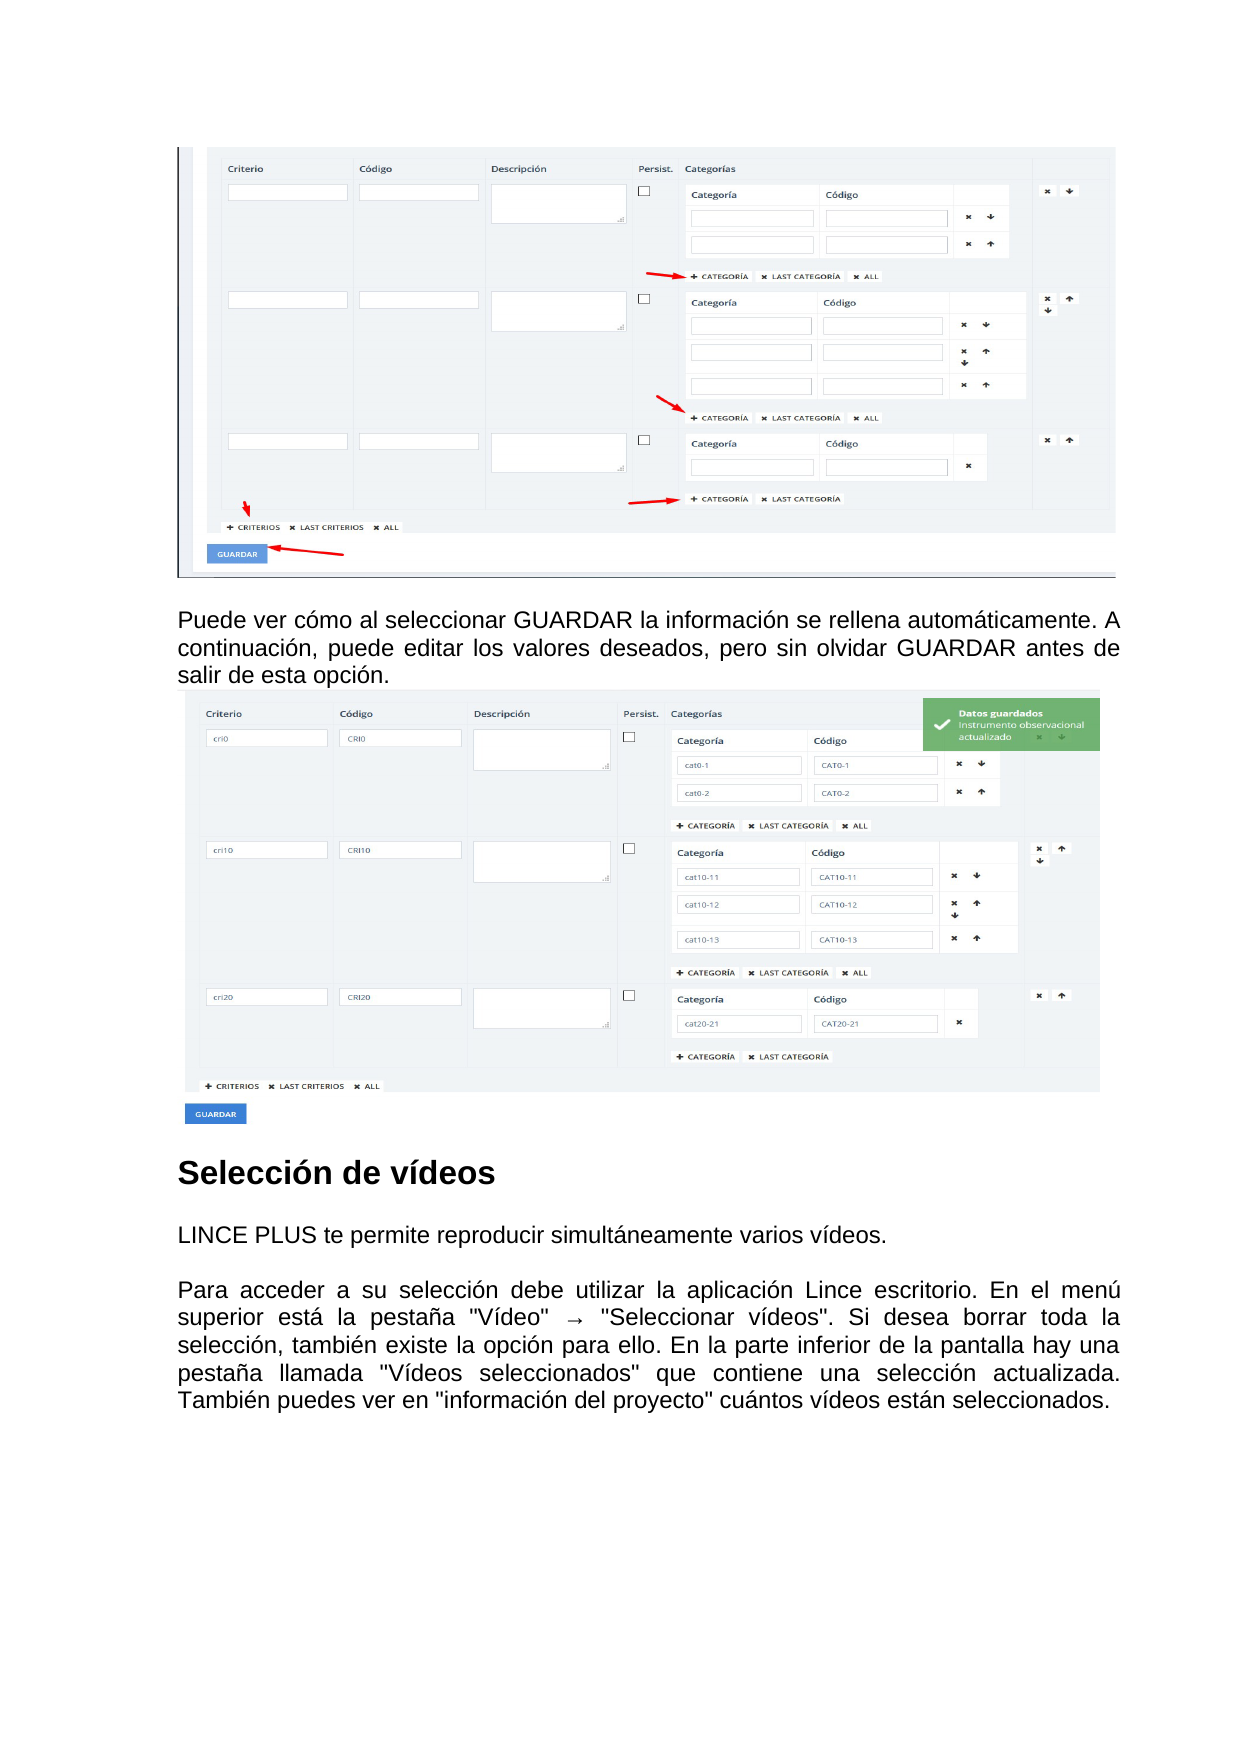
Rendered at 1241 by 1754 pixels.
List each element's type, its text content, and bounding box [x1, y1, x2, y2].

text LINCE PLUS te permite reproducir simultáneamente varios vídeos. [177, 1221, 1122, 1248]
text Puede ver cómo al seleccionar GUARDAR la información se rellena automáticamente. A continuación, puede editar los valores deseados, pero sin olvidar GUARDAR antes de salir de esta opción. [177, 606, 1122, 689]
text Selección de vídeos [177, 1153, 1122, 1192]
text Para acceder a su selección debe utilizar la aplicación Lince escritorio. En el menú superior está la pestaña "Vídeo" → "Seleccionar vídeos". Si desea borrar toda la selección, también existe la opción para ello. En la parte inferior de la pantalla hay una pestaña llamada "Vídeos seleccionados" que contiene una selección actualizada. También puedes ver en "información del proyecto" cuántos vídeos están seleccionados. [177, 1276, 1122, 1414]
